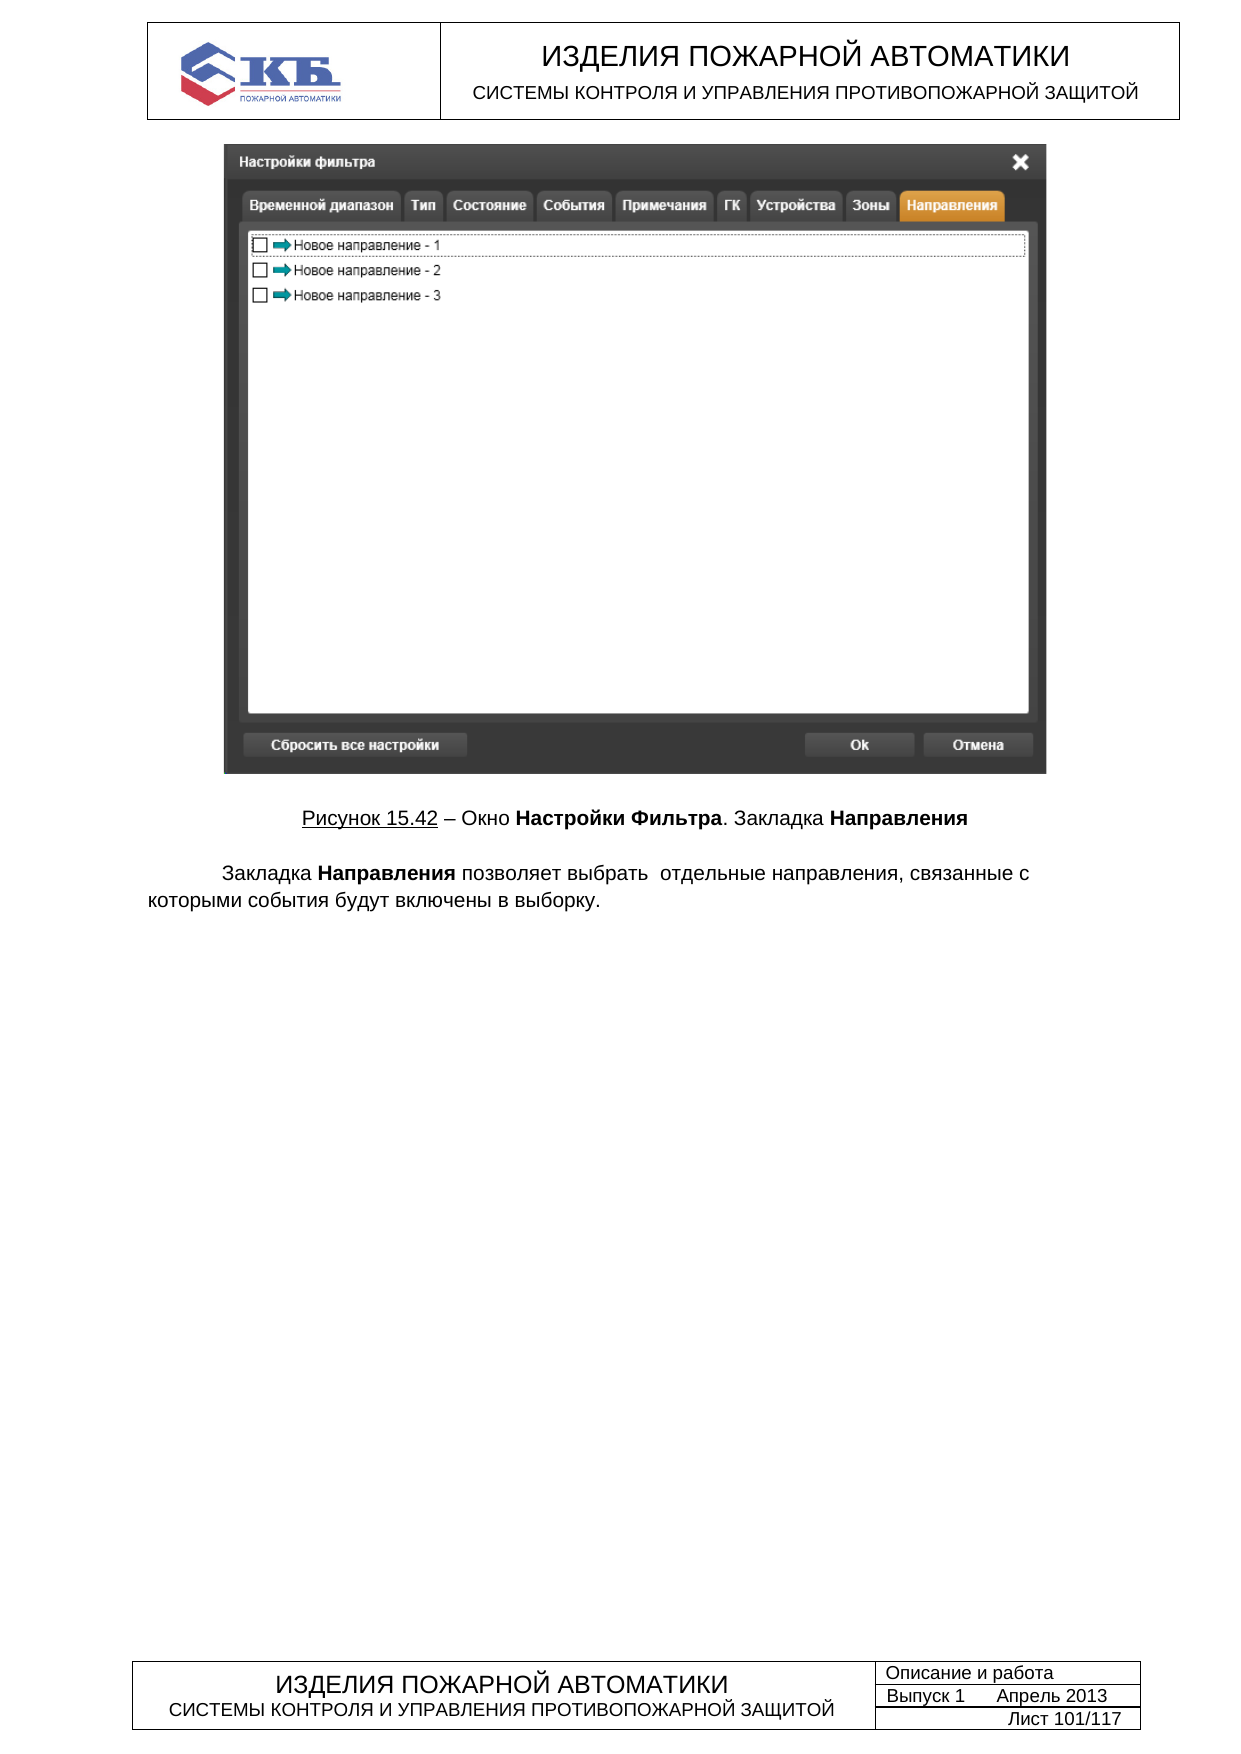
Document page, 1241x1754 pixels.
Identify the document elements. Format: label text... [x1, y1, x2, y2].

list Закладка Направления позволяет выбрать отдельные направления, связанные с которыми события будут включены в выборку. [148, 861, 1122, 912]
picture [223, 144, 1047, 774]
list Рисунок 15.42 – Окно Настройки Фильтра. Закладка Направления [148, 806, 1122, 829]
picture [177, 34, 354, 115]
